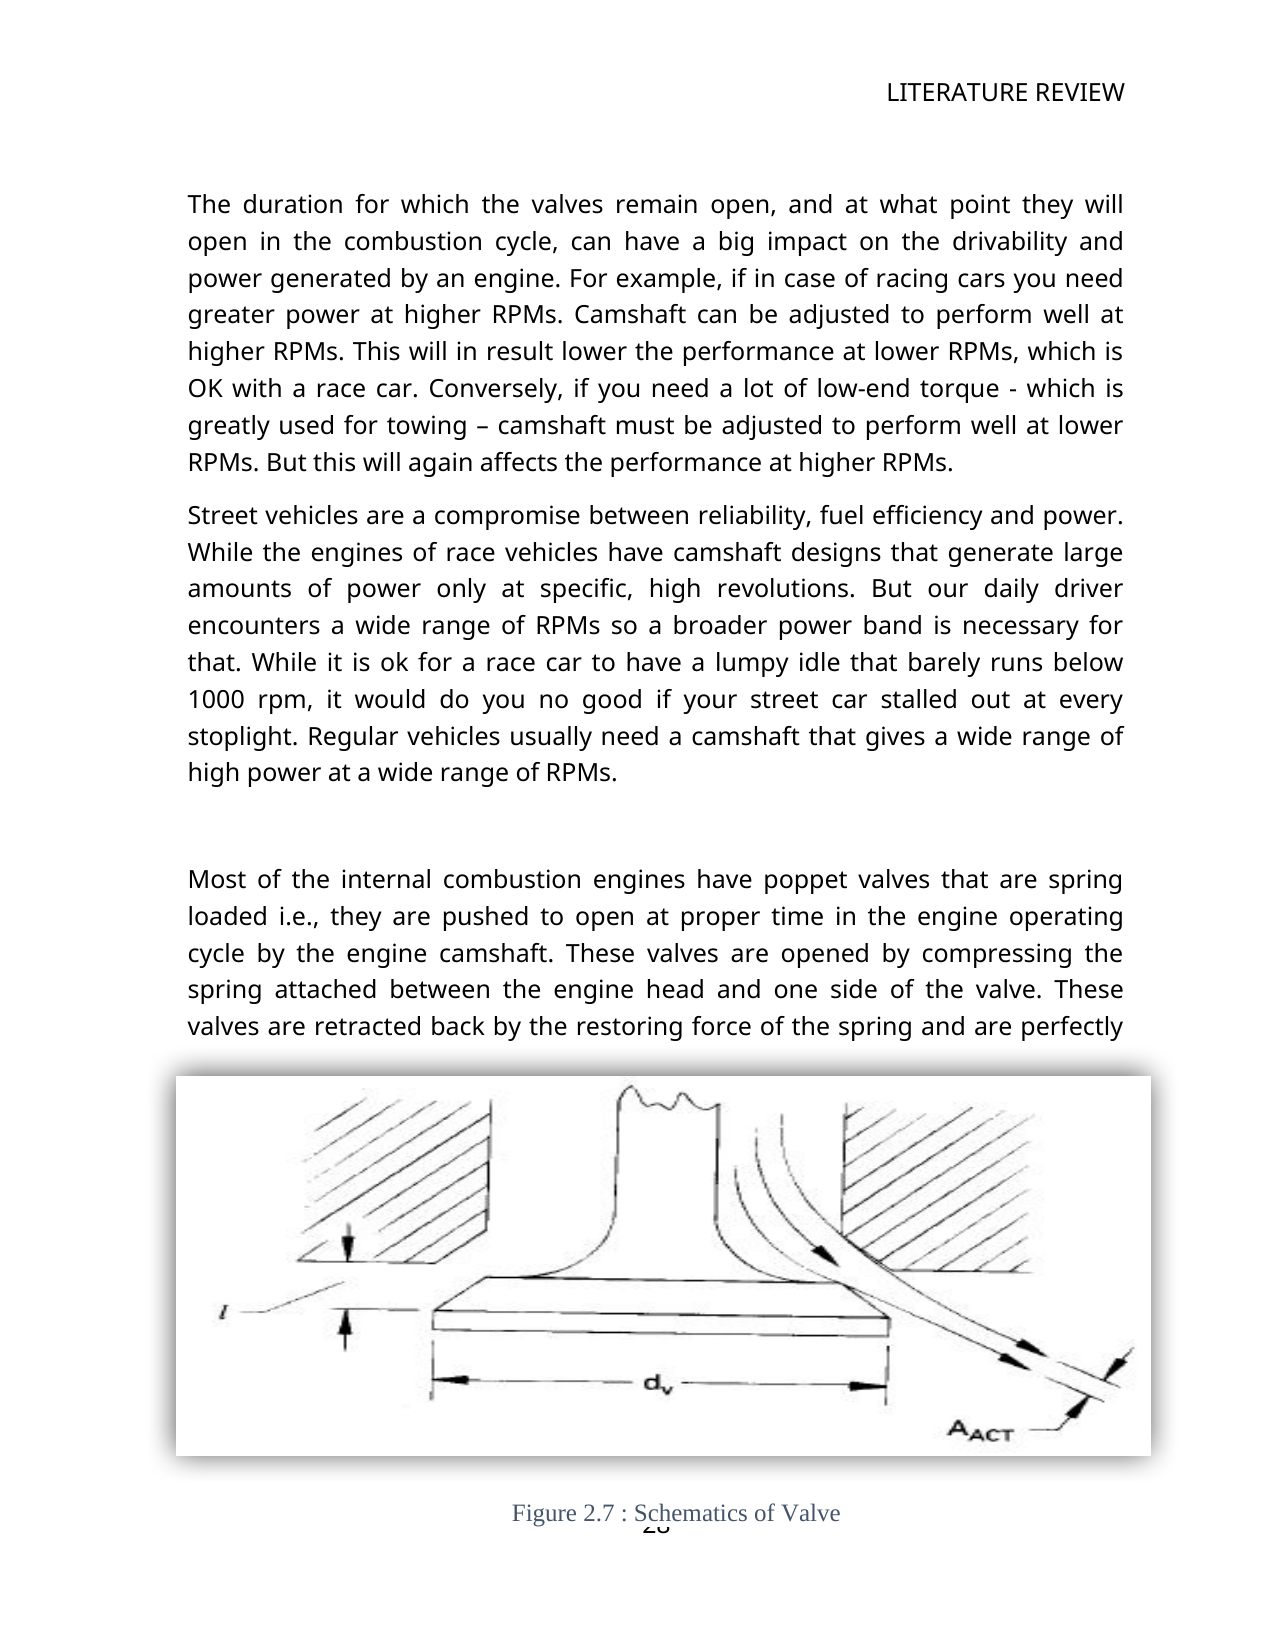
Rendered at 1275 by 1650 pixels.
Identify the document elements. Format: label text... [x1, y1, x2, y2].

text Most of the internal combustion engines have poppet valves that are spring loaded i.e., they are pushed to open at proper time in the engine operating cycle by the engine camshaft. These valves are opened by compressing the spring attached between the engine head and one side of the valve. These valves are retracted back by the restoring force of the spring and are perfectly closed under that restoring force. The spring closes the valve with enough force to prevent any sort of leakage. A number of engines also use sleeve valves or rotary valves. A schematic of valve is shown in the figure. [187, 862, 1125, 1043]
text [187, 150, 1125, 478]
text Street vehicles are a compromise between reliability, fuel efficiency and power. While the engines of race vehicles have camshaft designs that generate large amounts of power only at specific, high revolutions. But our daily driver encounters a wide range of RPMs so a broader power band is necessary for that. While it is ok for a race car to have a lumpy idle that barely runs below 1000 rpm, it would do you no good if your street car stalled out at every stoplight. Regular vehicles usually need a camshaft that gives a wide range of high power at a wide range of RPMs. [187, 498, 1125, 789]
picture [176, 1076, 1151, 1456]
